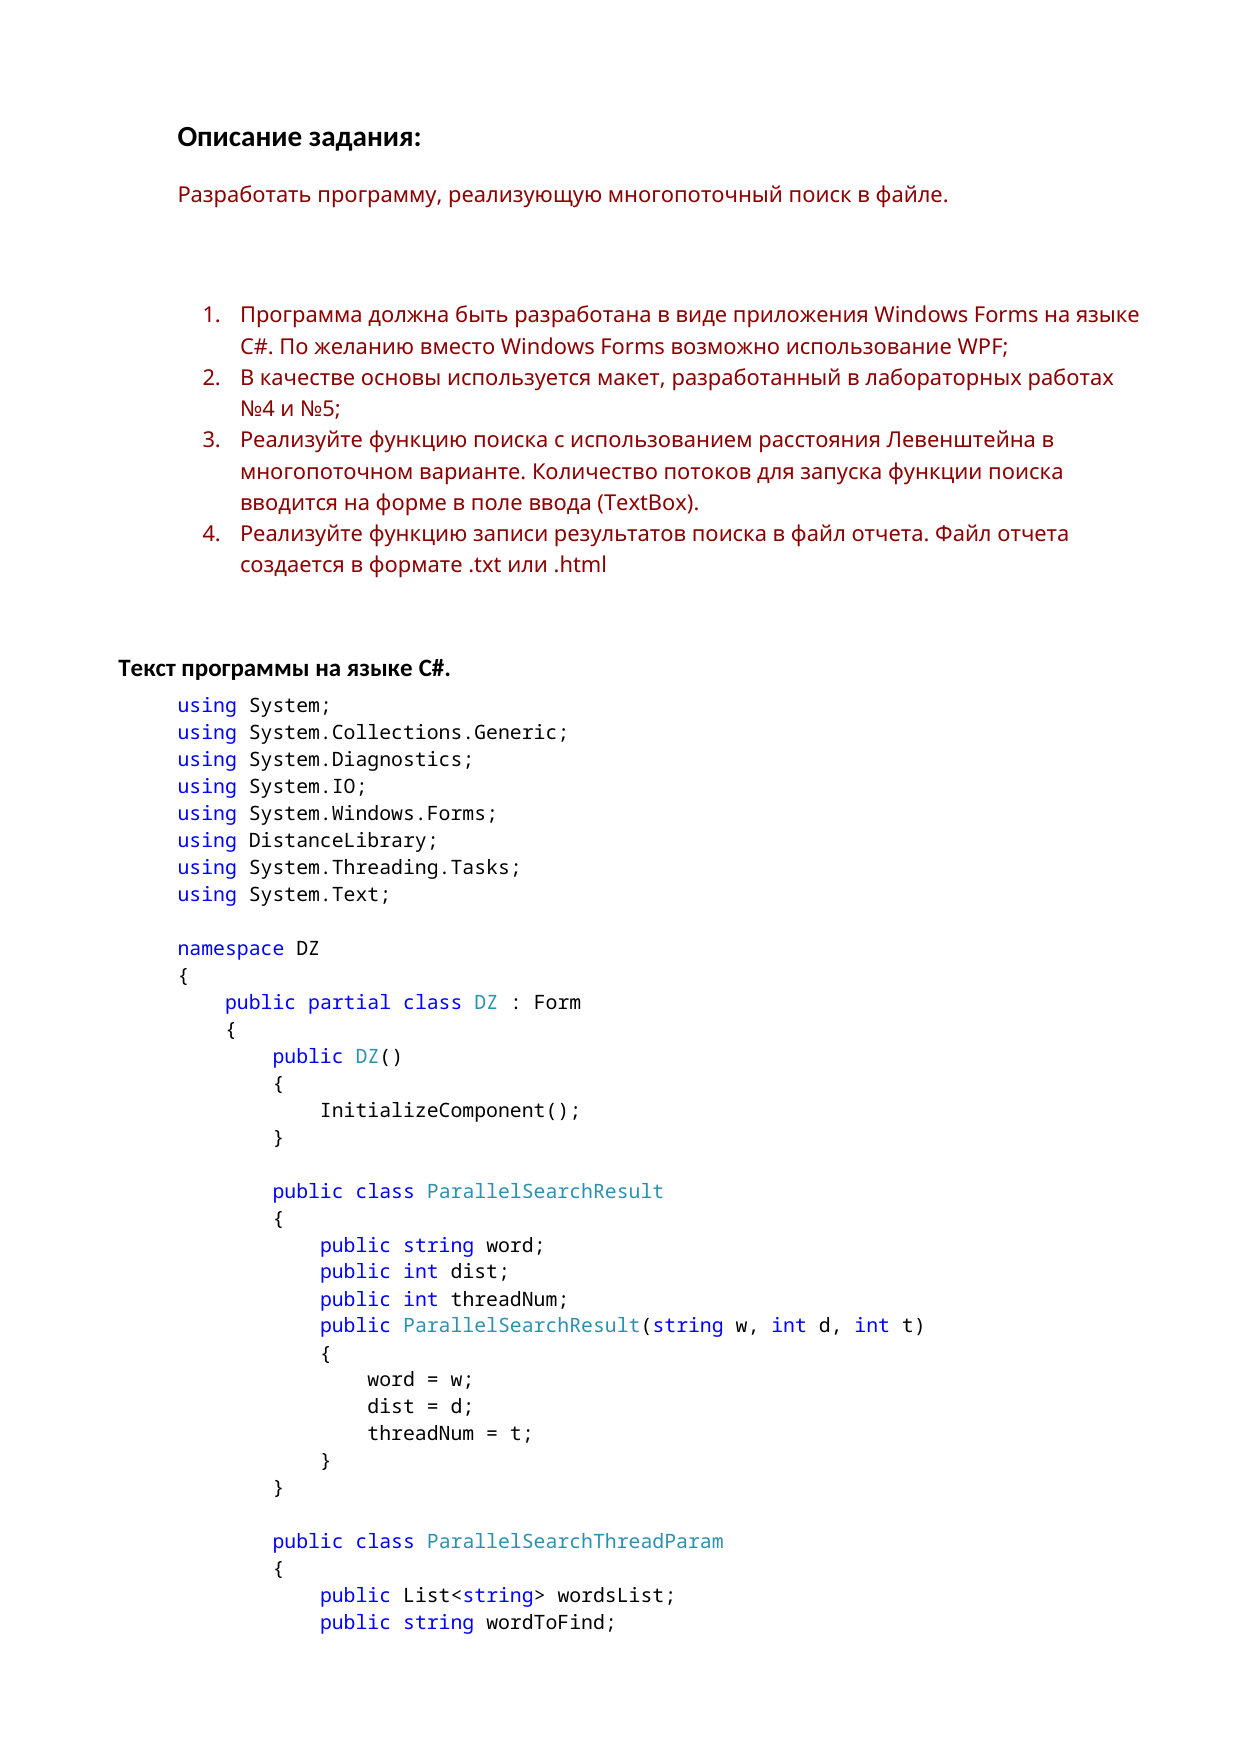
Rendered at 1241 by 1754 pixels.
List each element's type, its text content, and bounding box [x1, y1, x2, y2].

text using System.IO; [177, 772, 1152, 799]
text public int threadNum; [177, 1285, 1152, 1312]
text { [177, 961, 1152, 988]
text using System.Diagnostics; [177, 745, 1152, 772]
text { [177, 1554, 1152, 1582]
text } [177, 1447, 1152, 1474]
text using System.Text; [177, 880, 1152, 907]
text { [177, 1069, 1152, 1096]
text public string word; [177, 1231, 1152, 1258]
text Описание задания: [177, 118, 1152, 154]
text { [177, 1204, 1152, 1231]
list Программа должна быть разработана в виде приложения Windows Forms на языке C#. По желанию вместо Windows Forms возможно использование WPF; [202, 298, 1152, 361]
text public string wordToFind; [177, 1608, 1152, 1636]
text } [177, 1123, 1152, 1150]
text public List<string> wordsList; [177, 1582, 1152, 1608]
text using System.Windows.Forms; [177, 799, 1152, 826]
text } [177, 1474, 1152, 1501]
text word = w; [177, 1366, 1152, 1393]
text using DistanceLibrary; [177, 826, 1152, 853]
text Текст программы на языке C#. [118, 652, 1152, 683]
text public DZ() [177, 1042, 1152, 1069]
text public ParallelSearchResult(string w, int d, int t) [177, 1312, 1152, 1339]
text { [177, 1339, 1152, 1366]
text using System.Threading.Tasks; [177, 853, 1152, 880]
text using System.Collections.Generic; [177, 718, 1152, 745]
text public partial class DZ : Form [177, 988, 1152, 1015]
list Реализуйте функцию поиска с использованием расстояния Левенштейна в многопоточном варианте. Количество потоков для запуска функции поиска вводится на форме в поле ввода (TextBox). [202, 423, 1152, 517]
text using System; [177, 691, 1152, 718]
text InitializeComponent(); [177, 1096, 1152, 1123]
text public class ParallelSearchResult [177, 1177, 1152, 1204]
text threadNum = t; [177, 1420, 1152, 1447]
text public int dist; [177, 1258, 1152, 1285]
text namespace DZ [177, 934, 1152, 961]
list Реализуйте функцию записи результатов поиска в файл отчета. Файл отчета создается в формате .txt или .html [202, 517, 1152, 579]
list В качестве основы используется макет, разработанный в лабораторных работах №4 и №5; [202, 361, 1152, 423]
text { [177, 1015, 1152, 1042]
text Разработать программу, реализующую многопоточный поиск в файле. [177, 179, 1152, 269]
text public class ParallelSearchThreadParam [177, 1528, 1152, 1554]
text dist = d; [177, 1393, 1152, 1420]
